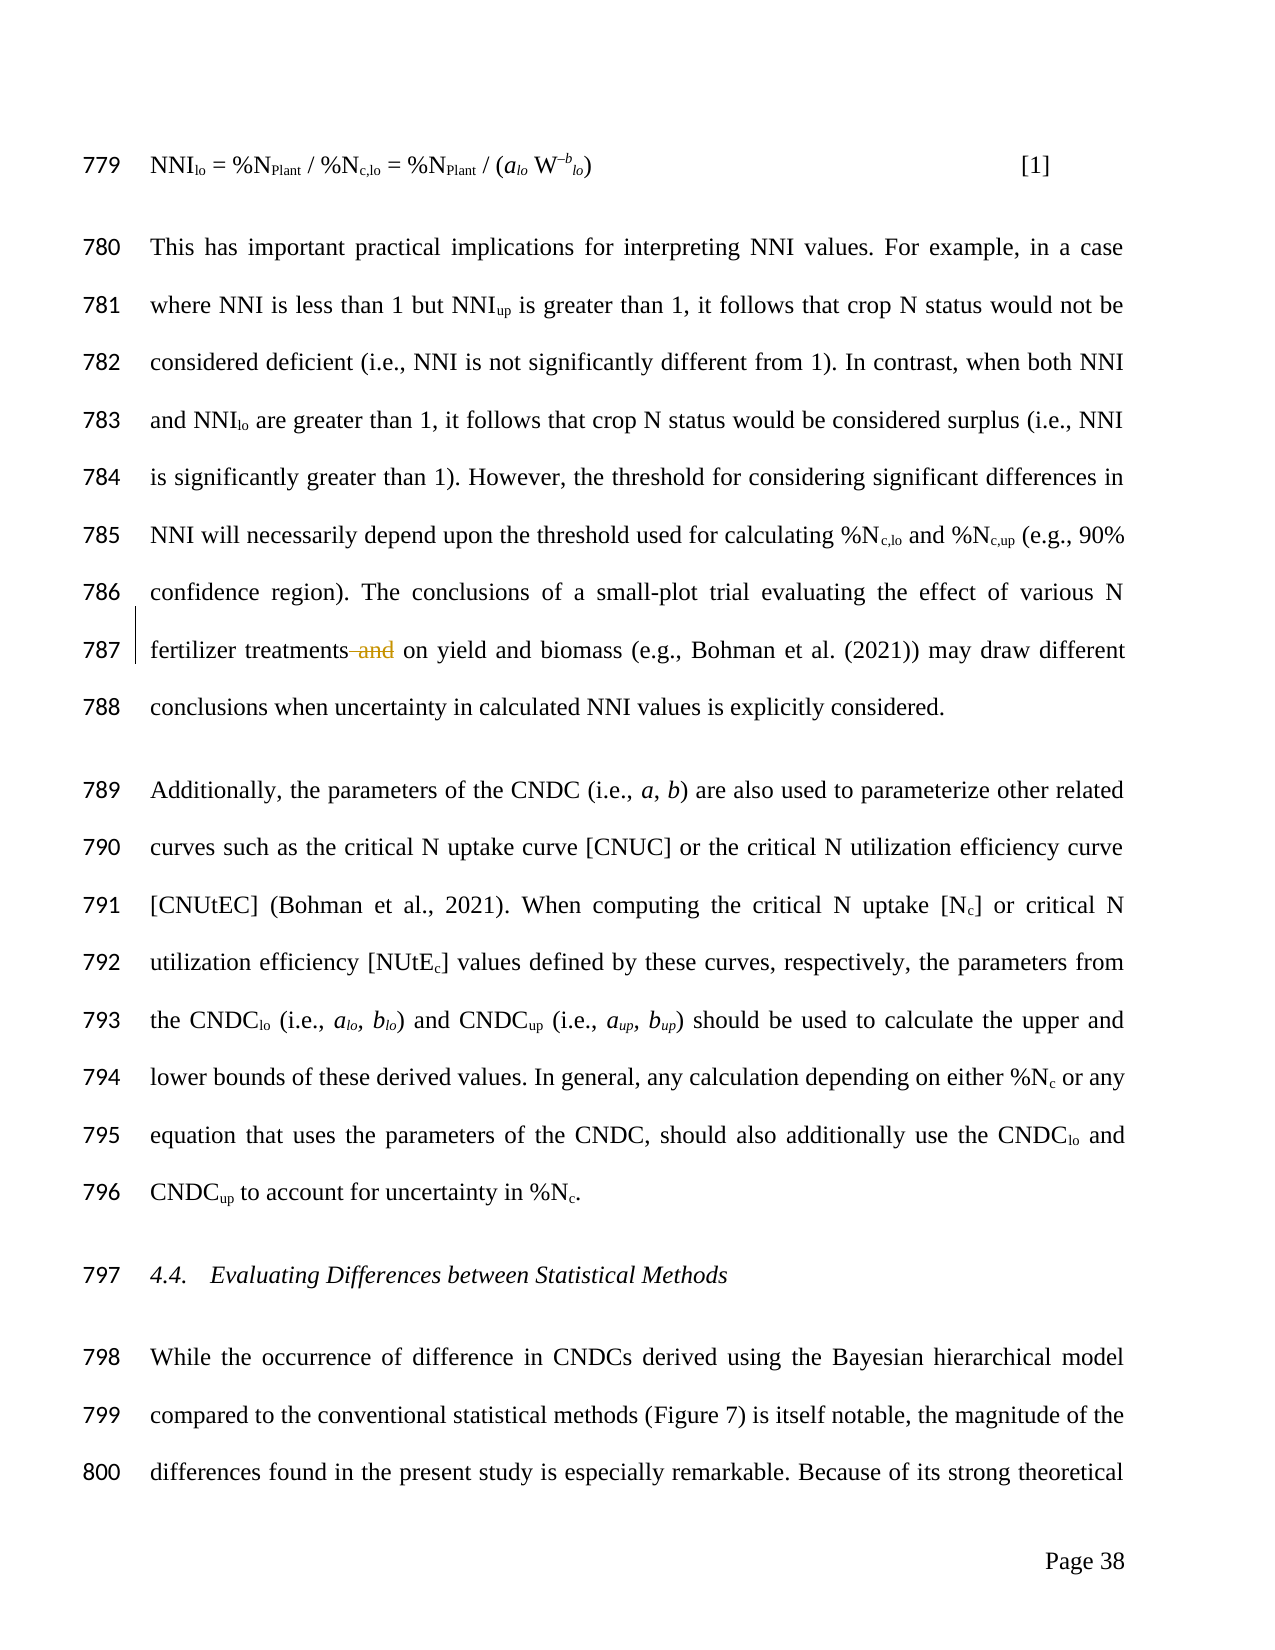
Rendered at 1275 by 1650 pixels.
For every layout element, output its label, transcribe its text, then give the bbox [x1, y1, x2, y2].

subtitle Evaluating Differences between Statistical Methods [150, 1260, 1125, 1289]
text Additionally, the parameters of the CNDC (i.e., a, b) are also used to parameterize other related curves such as the critical N uptake curve [CNUC] or the critical N utilization efficiency curve [CNUtEC] (Bohman et al., 2021). When computing the critical N uptake [Nc] or critical N utilization efficiency [NUtEc] values defined by these curves, respectively, the parameters from the CNDClo (i.e., alo, blo) and CNDCup (i.e., aup, bup) should be used to calculate the upper and lower bounds of these derived values. In general, any calculation depending on either %Nc or any equation that uses the parameters of the CNDC, should also additionally use the CNDClo and CNDCup to account for uncertainty in %Nc. [150, 775, 1125, 1206]
text NNIlo = %NPlant / %Nc,lo = %NPlant / (alo W–blo) [10] [150, 150, 1125, 179]
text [150, 1342, 1125, 1486]
text This has important practical implications for interpreting NNI values. For example, in a case where NNI is less than 1 but NNIup is greater than 1, it follows that crop N status would not be considered deficient (i.e., NNI is not significantly different from 1). In contrast, when both NNI and NNIlo are greater than 1, it follows that crop N status would be considered surplus (i.e., NNI is significantly greater than 1). However, the threshold for considering significant differences in NNI will necessarily depend upon the threshold used for calculating %Nc,lo and %Nc,up (e.g., 90% confidence region). The conclusions of a small-plot trial evaluating the effect of various N fertilizer treatments on yield and biomass (e.g., Bohman et al. (2021)) may draw different conclusions when uncertainty in calculated NNI values is explicitly considered. [150, 232, 1125, 721]
